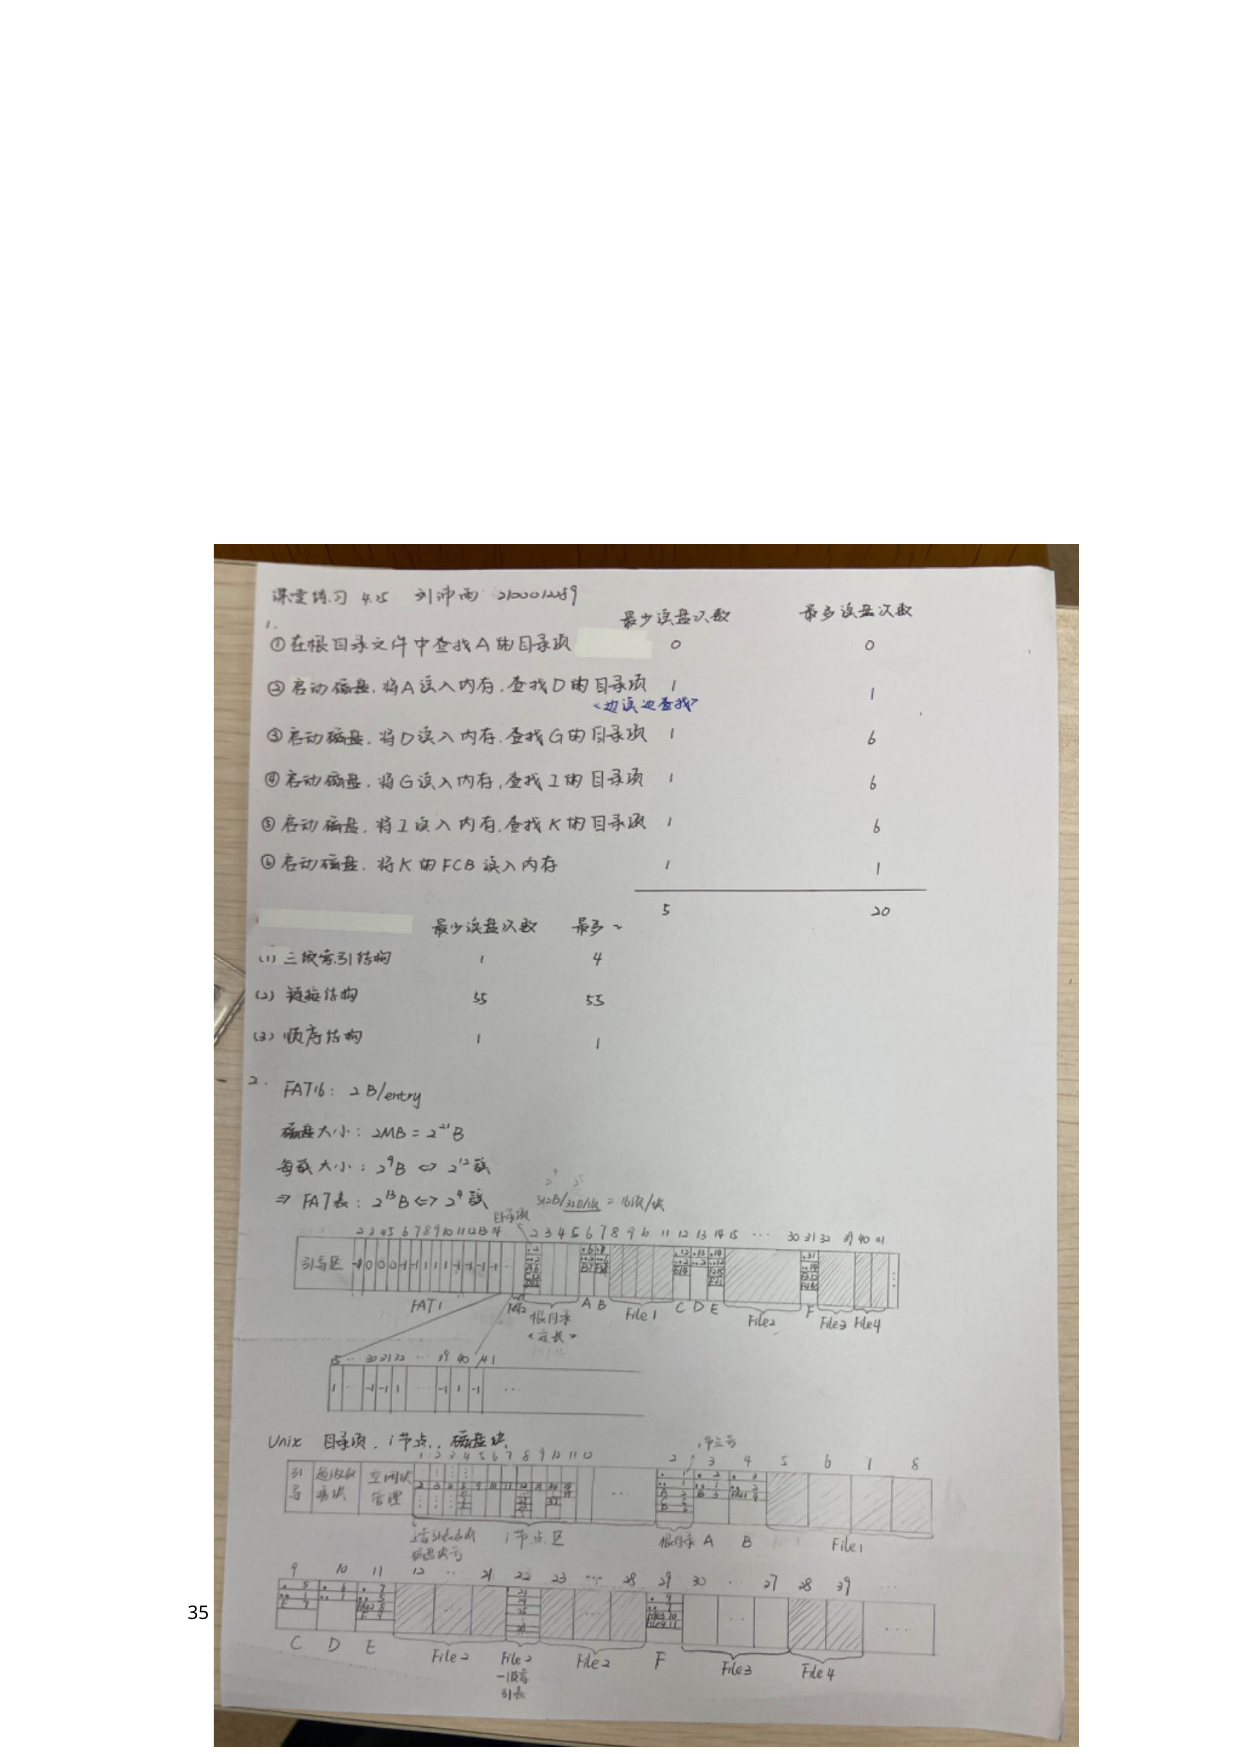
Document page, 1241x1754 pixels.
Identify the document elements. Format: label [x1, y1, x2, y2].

picture [213, 544, 1079, 1747]
